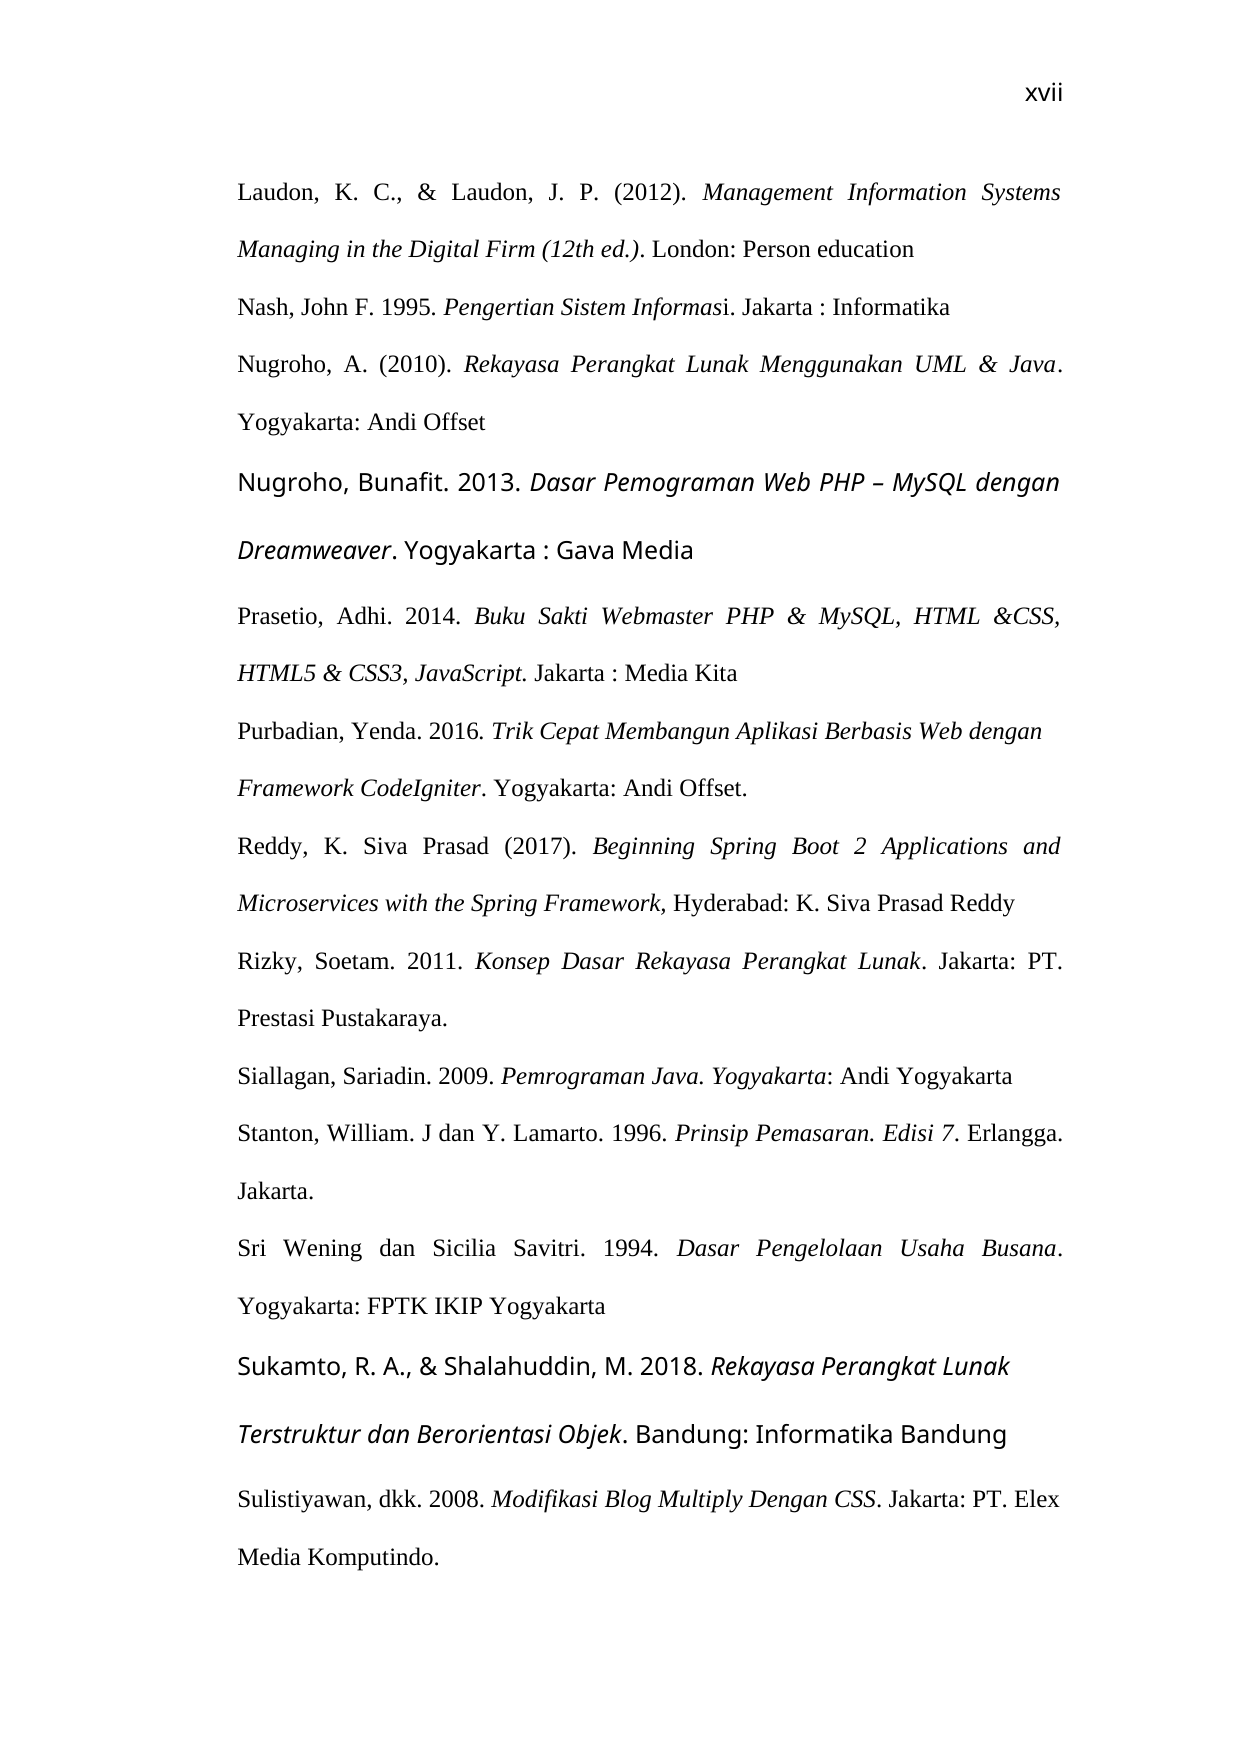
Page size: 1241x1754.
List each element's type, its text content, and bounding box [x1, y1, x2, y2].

text Siallagan, Sariadin. 2009. Pemrograman Java. Yogyakarta: Andi Yogyakarta [237, 1061, 1063, 1089]
text Stanton, William. J dan Y. Lamarto. 1996. Prinsip Pemasaran. Edisi 7. Erlangga. Jakarta. [237, 1118, 1063, 1204]
text Sri Wening dan Sicilia Savitri. 1994. Dasar Pengelolaan Usaha Busana. Yogyakarta: FPTK IKIP Yogyakarta [237, 1233, 1063, 1319]
text Prasetio, Adhi. 2014. Buku Sakti Webmaster PHP & MySQL, HTML &CSS, HTML5 & CSS3, JavaScript. Jakarta : Media Kita [237, 601, 1063, 687]
text Sukamto, R. A., & Shalahuddin, M. 2018. Rekayasa Perangkat Lunak Terstruktur dan Berorientasi Objek. Bandung: Informatika Bandung [237, 1348, 1063, 1450]
text Purbadian, Yenda. 2016. Trik Cepat Membangun Aplikasi Berbasis Web dengan Framework CodeIgniter. Yogyakarta: Andi Offset. [237, 716, 1063, 802]
text Reddy, K. Siva Prasad (2017). Beginning Spring Boot 2 Applications and Microservices with the Spring Framework, Hyderabad: K. Siva Prasad Reddy [237, 831, 1063, 917]
text Rizky, Soetam. 2011. Konsep Dasar Rekayasa Perangkat Lunak. Jakarta: PT. Prestasi Pustakaraya. [237, 946, 1063, 1032]
text Nugroho, A. (2010). Rekayasa Perangkat Lunak Menggunakan UML & Java. Yogyakarta: Andi Offset [237, 349, 1063, 436]
text Nugroho, Bunafit. 2013. Dasar Pemograman Web PHP – MySQL dengan Dreamweaver. Yogyakarta : Gava Media [237, 464, 1063, 567]
text Sulistiyawan, dkk. 2008. Modifikasi Blog Multiply Dengan CSS. Jakarta: PT. Elex Media Komputindo. [237, 1484, 1063, 1571]
text Laudon, K. C., & Laudon, J. P. (2012). Management Information Systems Managing in the Digital Firm (12th ed.). London: Person education [237, 177, 1063, 263]
text Nash, John F. 1995. Pengertian Sistem Informasi. Jakarta : Informatika [237, 292, 1063, 321]
